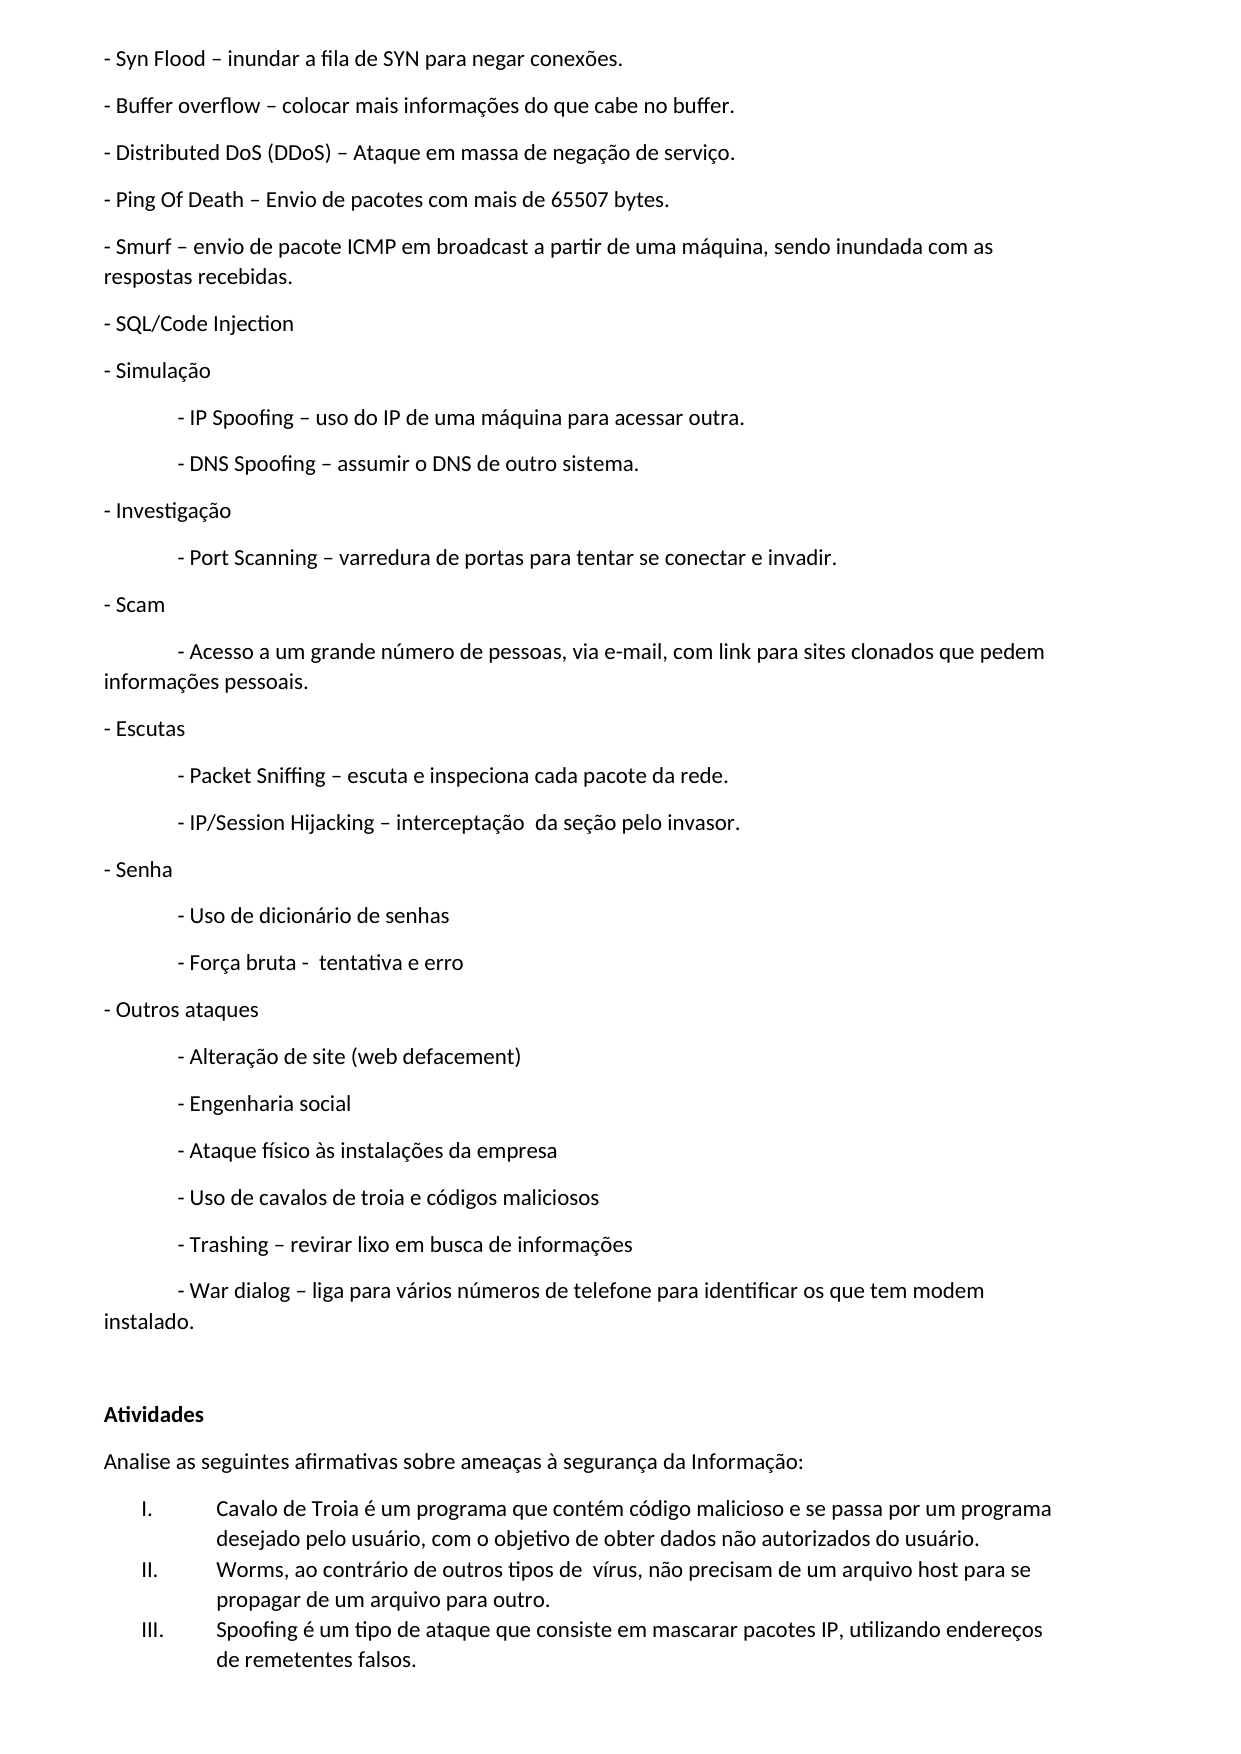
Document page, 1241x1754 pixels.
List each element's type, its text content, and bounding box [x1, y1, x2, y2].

text - Syn Flood – inundar a fila de SYN para negar conexões. [103, 44, 1063, 72]
text - Trashing – revirar lixo em busca de informações [103, 1230, 1063, 1258]
text - Ataque físico às instalações da empresa [103, 1136, 1063, 1164]
text - War dialog – liga para vários números de telefone para identificar os que tem modem instalado. [103, 1277, 1063, 1335]
text - Port Scanning – varredura de portas para tentar se conectar e invadir. [103, 543, 1063, 571]
text - IP Spoofing – uso do IP de uma máquina para acessar outra. [103, 403, 1063, 431]
text - Escutas [103, 714, 1063, 742]
text - Distributed DoS (DDoS) – Ataque em massa de negação de serviço. [103, 138, 1063, 166]
text Atividades [103, 1401, 1063, 1429]
text - Uso de dicionário de senhas [103, 902, 1063, 930]
text - Scam [103, 590, 1063, 618]
text - Packet Sniffing – escuta e inspeciona cada pacote da rede. [103, 761, 1063, 789]
text - Ping Of Death – Envio de pacotes com mais de 65507 bytes. [103, 185, 1063, 213]
text - Engenharia social [103, 1089, 1063, 1117]
text - Uso de cavalos de troia e códigos maliciosos [103, 1183, 1063, 1211]
text - IP/Session Hijacking – interceptação da seção pelo invasor. [103, 808, 1063, 836]
list Spoofing é um tipo de ataque que consiste em mascarar pacotes IP, utilizando endereços de remetentes falsos. [141, 1615, 1063, 1673]
text - Smurf – envio de pacote ICMP em broadcast a partir de uma máquina, sendo inundada com as respostas recebidas. [103, 232, 1063, 290]
text - Força bruta - tentativa e erro [103, 948, 1063, 977]
list Worms, ao contrário de outros tipos de vírus, não precisam de um arquivo host para se propagar de um arquivo para outro. [141, 1555, 1063, 1613]
list Cavalo de Troia é um programa que contém código malicioso e se passa por um programa desejado pelo usuário, com o objetivo de obter dados não autorizados do usuário. [141, 1494, 1063, 1553]
text - Buffer overflow – colocar mais informações do que cabe no buffer. [103, 91, 1063, 119]
text - SQL/Code Injection [103, 309, 1063, 337]
text - DNS Spoofing – assumir o DNS de outro sistema. [103, 449, 1063, 478]
text - Outros ataques [103, 995, 1063, 1023]
text - Investigação [103, 496, 1063, 524]
text - Alteração de site (web defacement) [103, 1042, 1063, 1070]
text Analise as seguintes afirmativas sobre ameaças à segurança da Informação: [103, 1447, 1063, 1476]
text - Senha [103, 855, 1063, 883]
text - Acesso a um grande número de pessoas, via e-mail, com link para sites clonados que pedem informações pessoais. [103, 637, 1063, 695]
text - Simulação [103, 356, 1063, 384]
